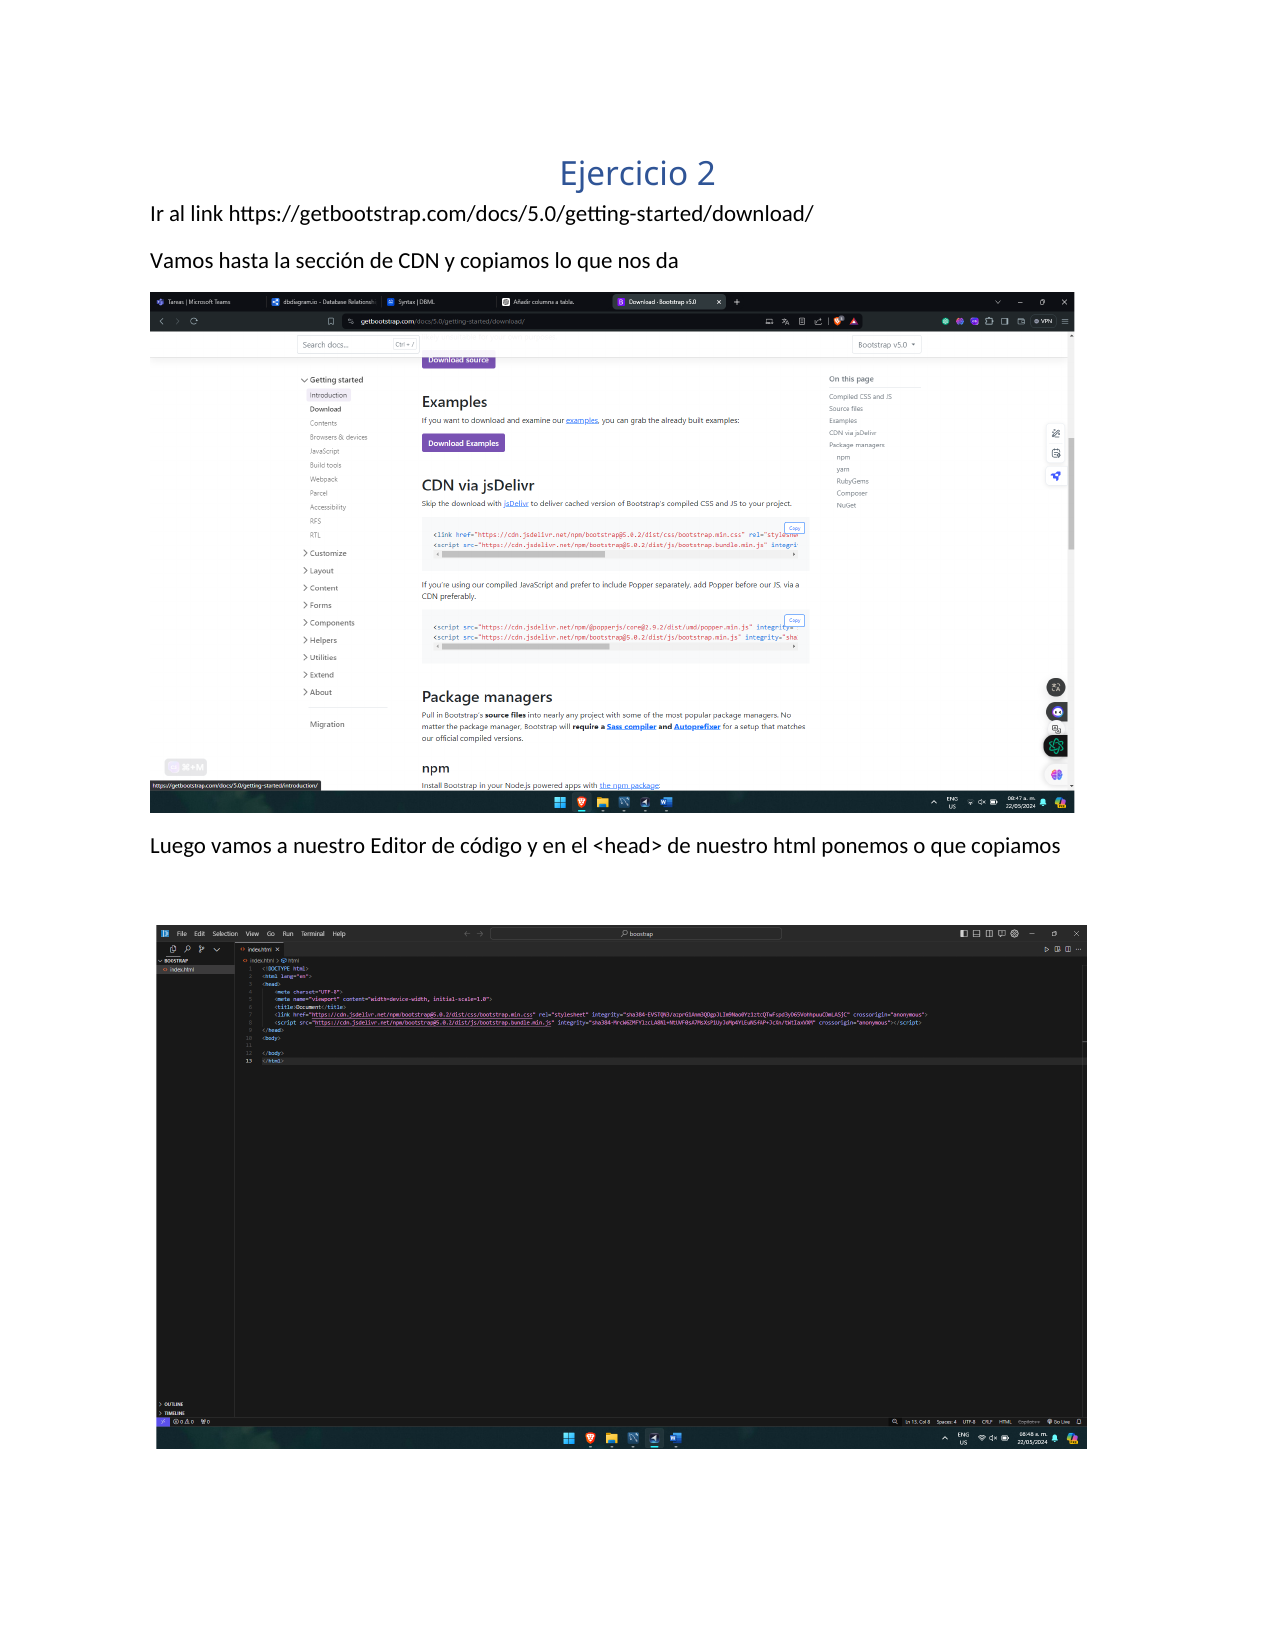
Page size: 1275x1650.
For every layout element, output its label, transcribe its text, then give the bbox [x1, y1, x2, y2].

picture [150, 292, 1075, 813]
text Luego vamos a nuestro Editor de código y en el <head> de nuestro html ponemos o que copiamos [150, 831, 1125, 859]
text Ir al link https://getbootstrap.com/docs/5.0/getting-started/download/ [150, 199, 1125, 227]
text Vamos hasta la sección de CDN y copiamos lo que nos da [150, 246, 1125, 274]
subtitle Ejercicio 2 [150, 150, 1125, 195]
picture [156, 925, 1087, 1449]
